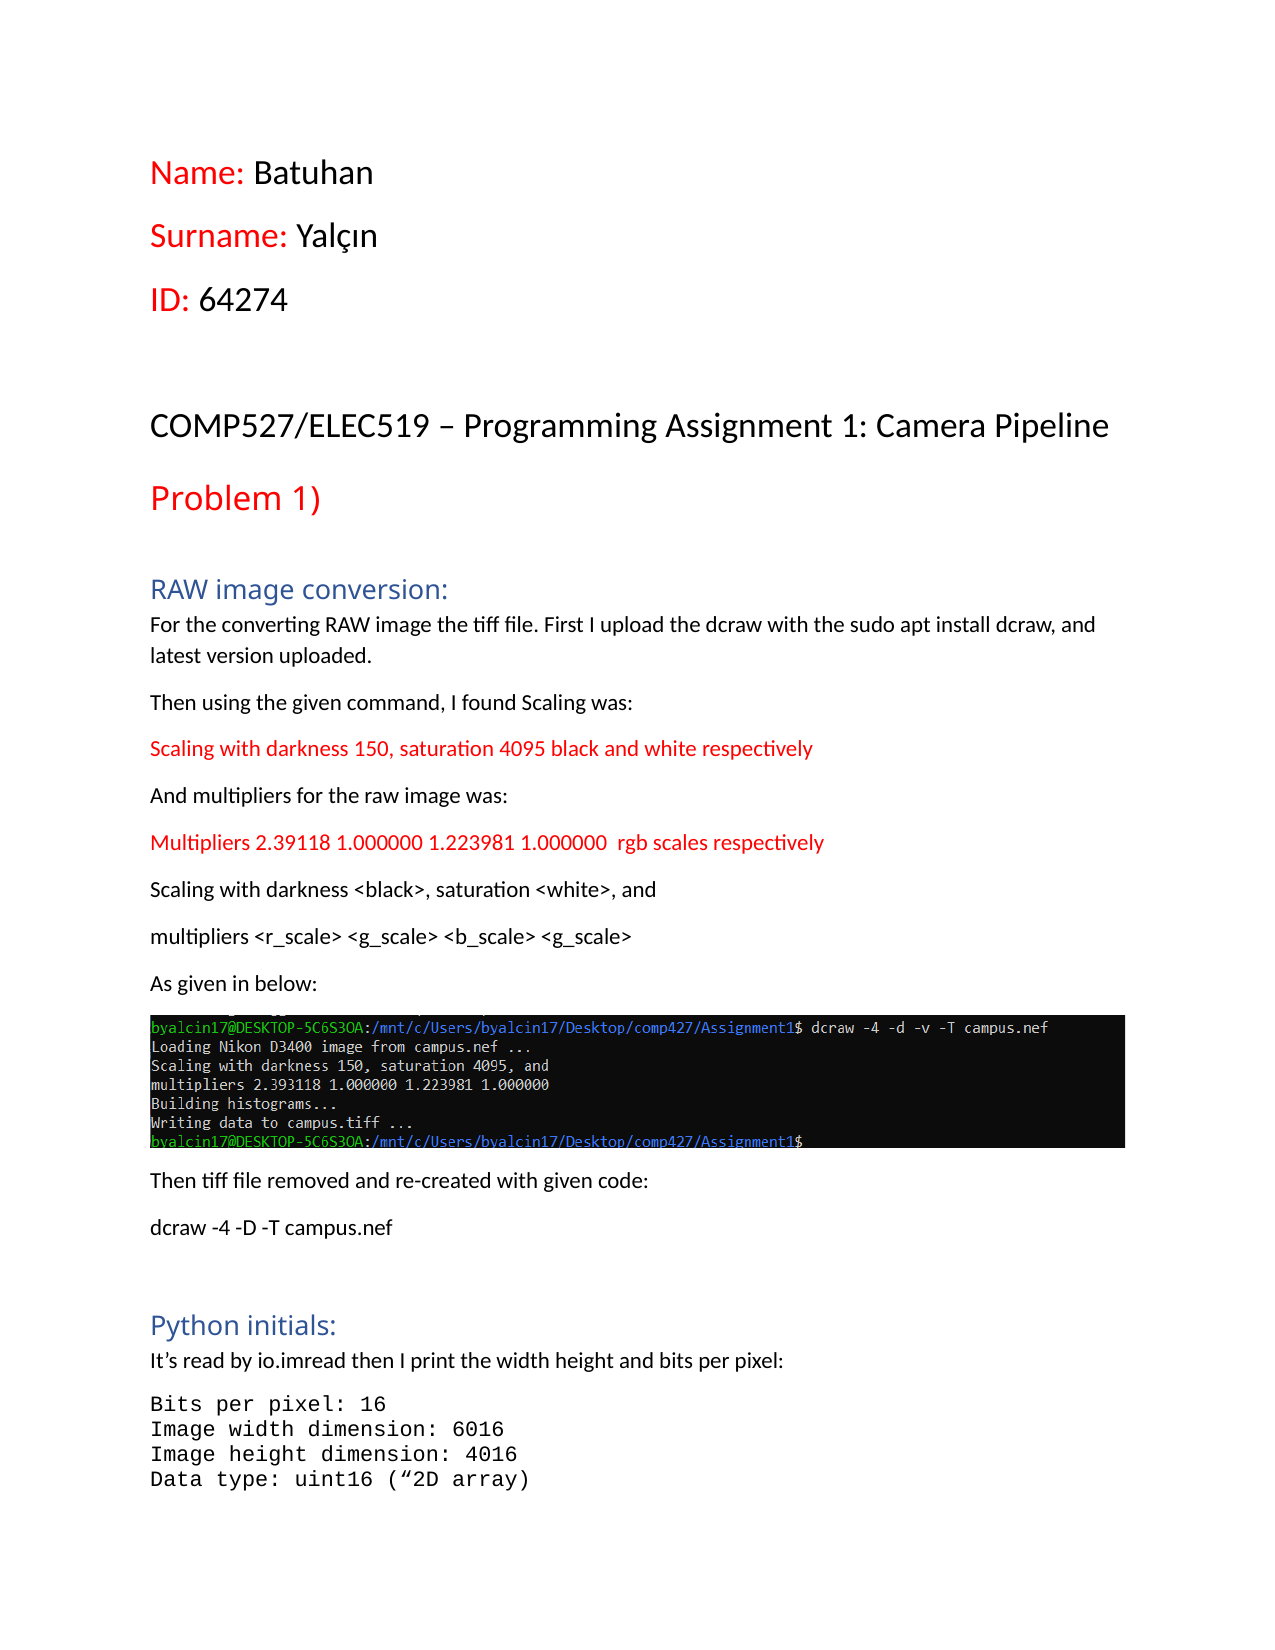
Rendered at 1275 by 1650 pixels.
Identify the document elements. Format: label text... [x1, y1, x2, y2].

text Then tiff file removed and re-created with given code: [150, 1166, 1125, 1194]
picture [150, 1015, 1125, 1148]
subtitle Python initials: [150, 1307, 1125, 1344]
text Name: Batuhan [150, 150, 1125, 193]
text COMP527/ELEC519 – Programming Assignment 1: Camera Pipeline [150, 403, 1125, 447]
subtitle RAW image conversion: [150, 571, 1125, 608]
text Data type: uint16 (“2D array) [150, 1468, 1125, 1493]
text multipliers <r_scale> <g_scale> <b_scale> <g_scale> [150, 922, 1125, 950]
text Scaling with darkness 150, saturation 4095 black and white respectively [150, 734, 1125, 763]
subtitle Problem 1) [150, 475, 1125, 520]
text Scaling with darkness <black>, saturation <white>, and [150, 875, 1125, 903]
text ID: 64274 [150, 277, 1125, 320]
text dcraw -4 -D -T campus.nef [150, 1213, 1125, 1241]
text It’s read by io.imread then I print the width height and bits per pixel: [150, 1347, 1125, 1374]
text Surname: Yalçın [150, 213, 1125, 257]
text For the converting RAW image the tiff file. First I upload the dcraw with the sudo apt install dcraw, and latest version uploaded. [150, 611, 1125, 669]
text As given in below: [150, 969, 1125, 997]
text Bits per pixel: 16 [150, 1393, 1125, 1418]
text Image width dimension: 6016 [150, 1418, 1125, 1443]
text Then using the given command, I found Scaling was: [150, 688, 1125, 716]
text And multipliers for the raw image was: [150, 781, 1125, 809]
text Multipliers 2.39118 1.000000 1.223981 1.000000 rgb scales respectively [150, 828, 1125, 856]
text Image height dimension: 4016 [150, 1443, 1125, 1468]
